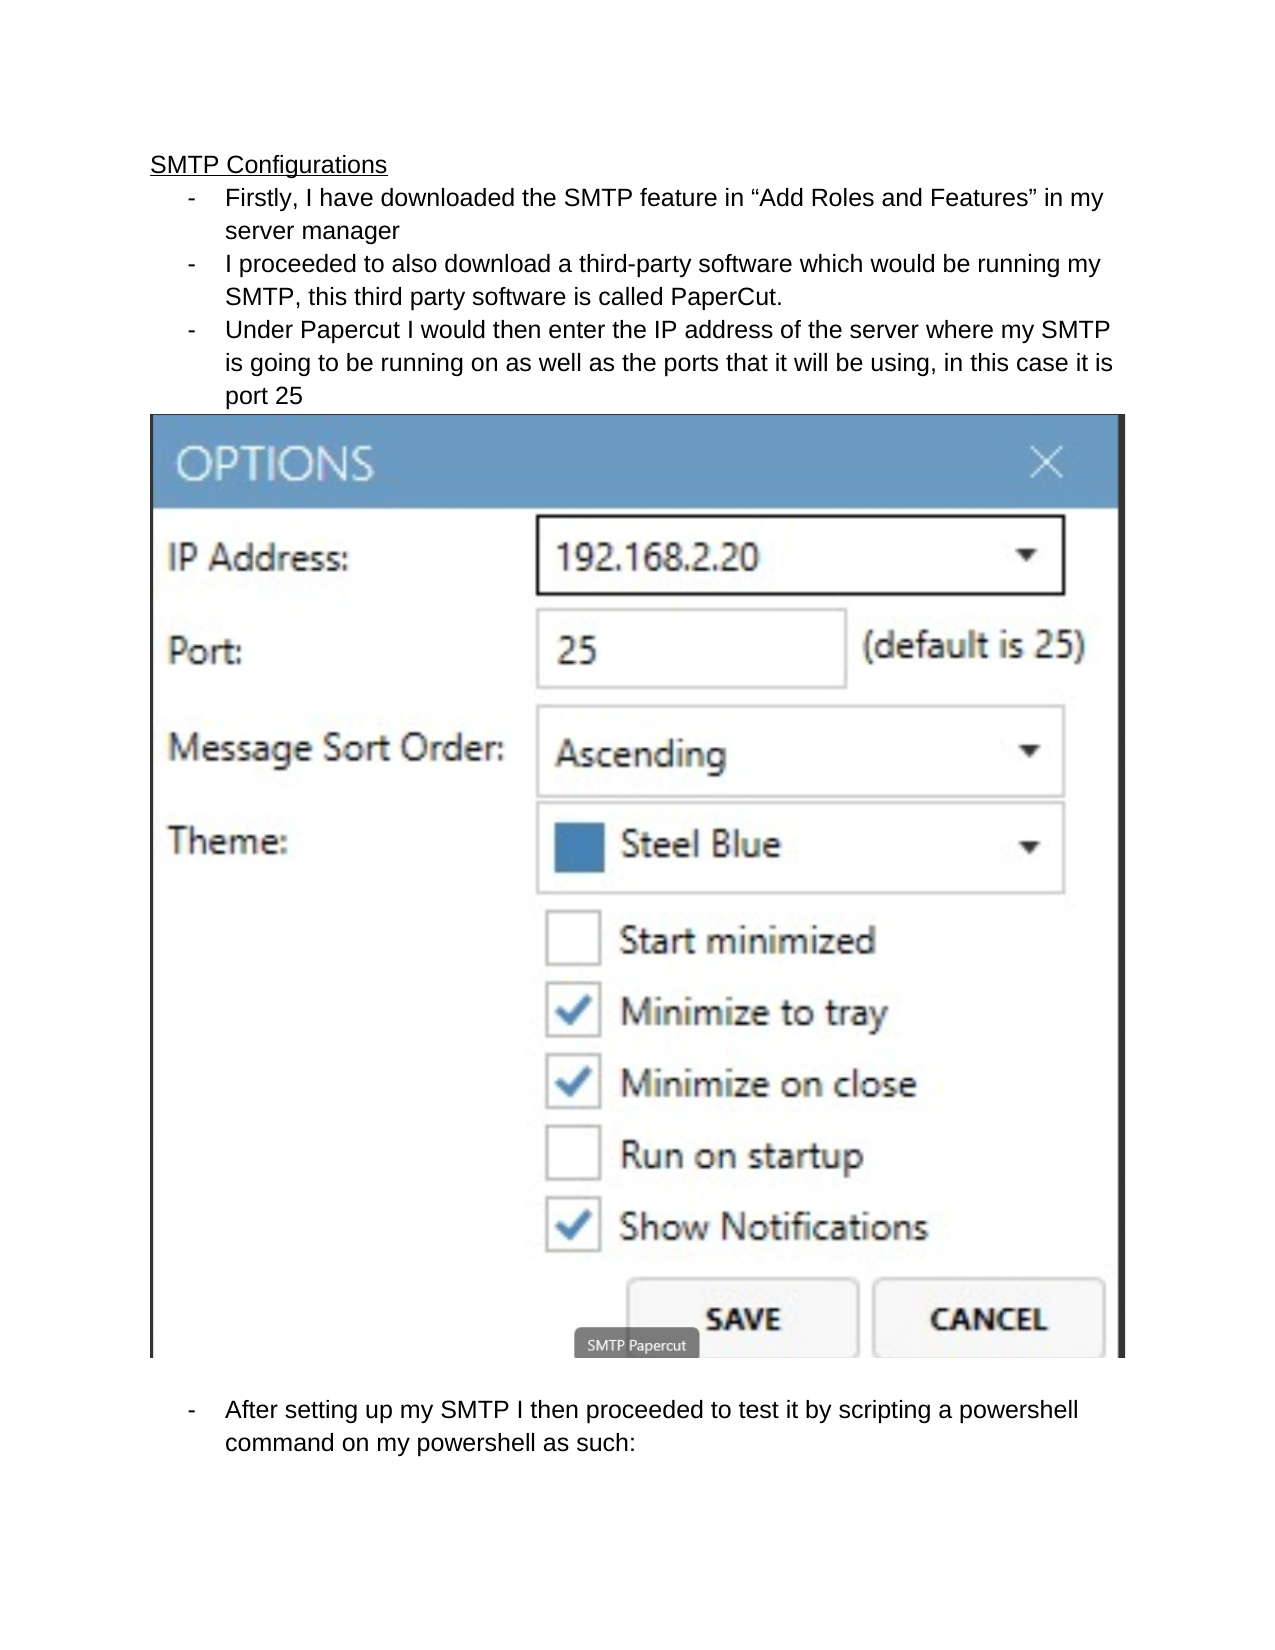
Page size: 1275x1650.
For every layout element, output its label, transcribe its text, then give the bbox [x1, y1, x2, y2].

list Firstly, I have downloaded the SMTP feature in “Add Roles and Features” in my server manager [187, 183, 1125, 245]
text SMTP Configurations [150, 150, 1125, 179]
list After setting up my SMTP I then proceeded to test it by scripting a powershell command on my powershell as such: [187, 1395, 1125, 1457]
picture [150, 414, 1125, 1358]
list Under Papercut I would then enter the IP address of the server where my SMTP is going to be running on as well as the ports that it will be using, in this case it is port 25 [187, 315, 1125, 410]
list I proceeded to also download a third-party software which would be running my SMTP, this third party software is called PaperCut. [187, 249, 1125, 311]
